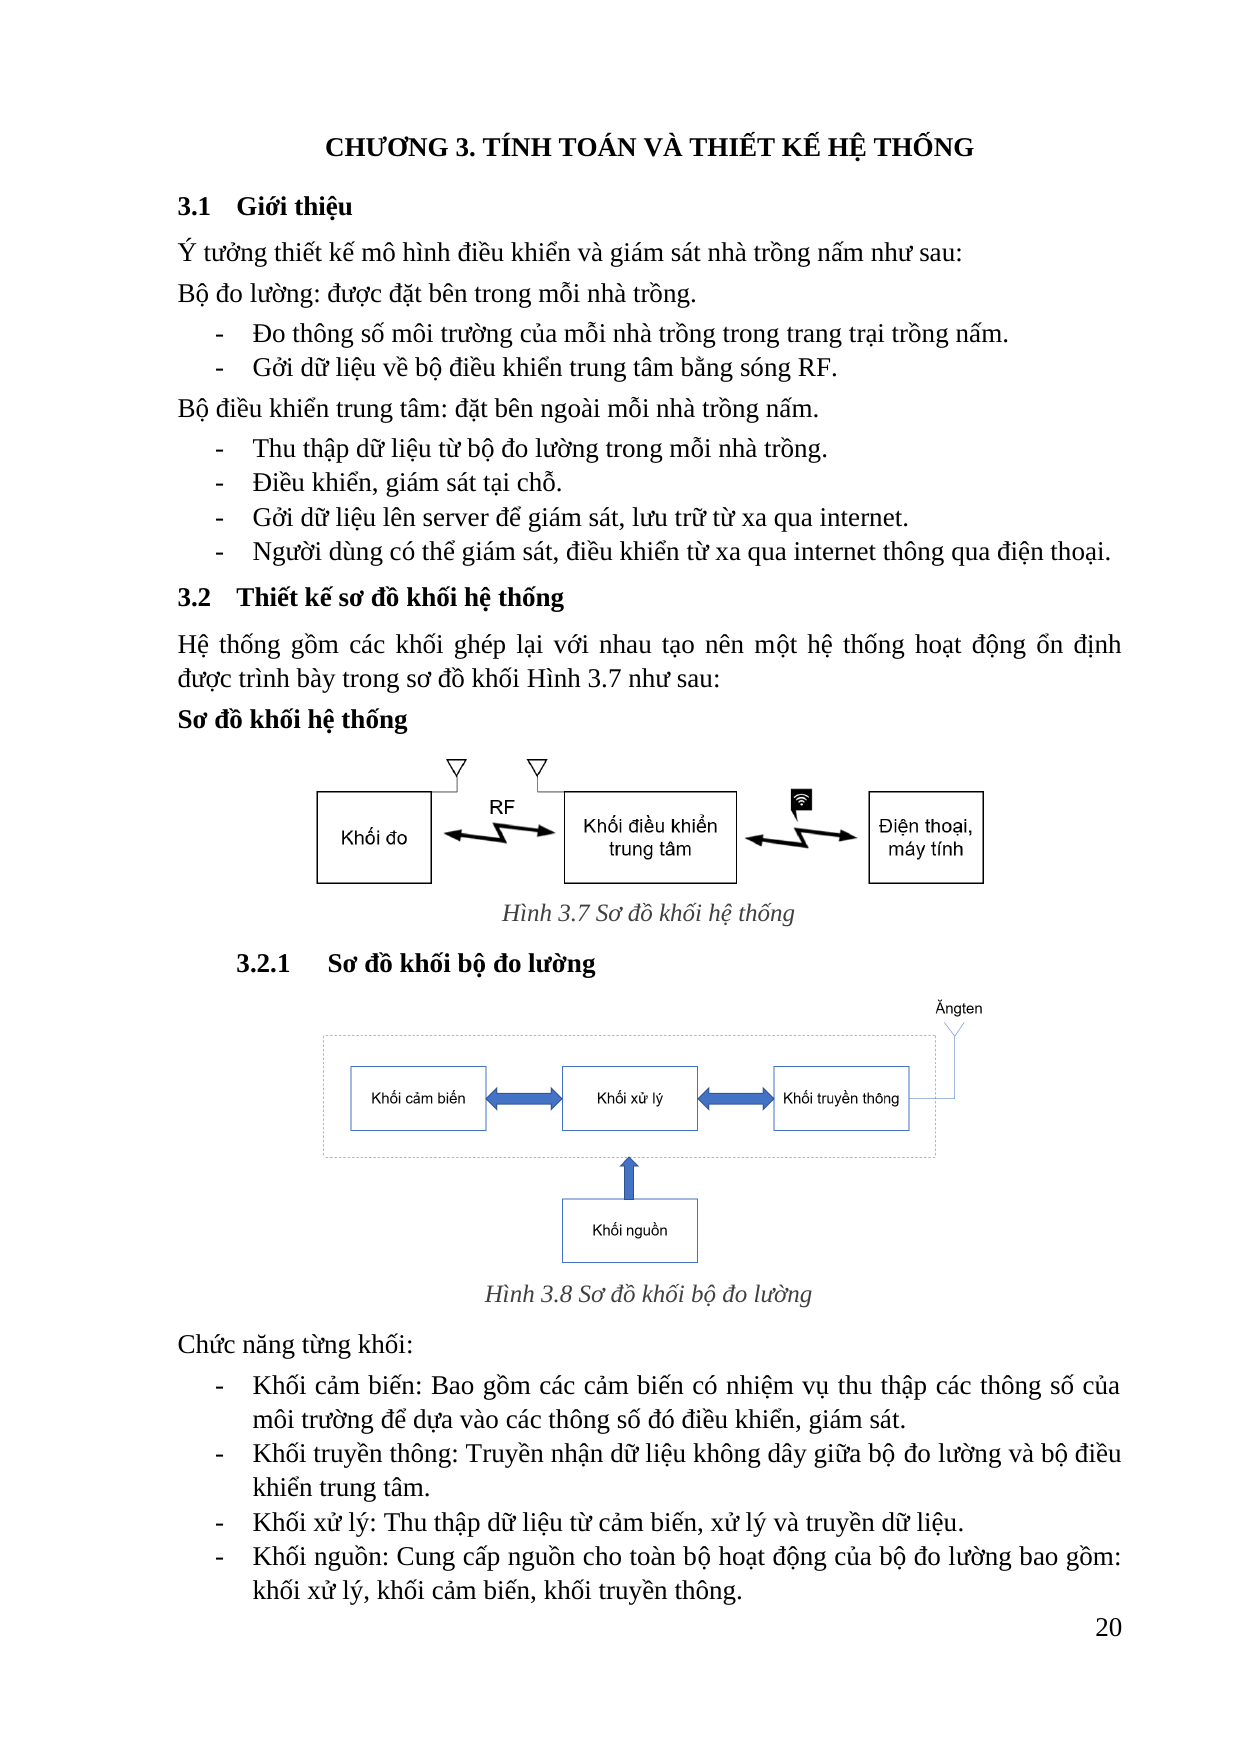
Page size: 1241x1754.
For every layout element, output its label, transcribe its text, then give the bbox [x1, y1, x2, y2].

text Chức năng từng khối: [177, 1329, 1122, 1360]
text Sơ đồ khối hệ thống [177, 703, 1122, 734]
list Khối xử lý: Thu thập dữ liệu từ cảm biến, xử lý và truyền dữ liệu. [215, 1506, 1122, 1537]
list Khối nguồn: Cung cấp nguồn cho toàn bộ hoạt động của bộ đo lường bao gồm: khối xử lý, khối cảm biến, khối truyền thông. [215, 1540, 1122, 1605]
subtitle Sơ đồ khối bộ đo lường [236, 947, 1122, 978]
picture [311, 743, 989, 889]
list Gởi dữ liệu về bộ điều khiển trung tâm bằng sóng RF. [215, 351, 1122, 383]
list Đo thông số môi trường của mỗi nhà trồng trong trang trại trồng nấm. [215, 317, 1122, 348]
list Điều khiển, giám sát tại chỗ. [215, 466, 1122, 498]
list Thu thập dữ liệu từ bộ đo lường trong mỗi nhà trồng. [215, 432, 1122, 463]
list Khối cảm biến: Bao gồm các cảm biến có nhiệm vụ thu thập các thông số của môi trường để dựa vào các thông số đó điều khiển, giám sát. [215, 1369, 1122, 1434]
text Bộ đo lường: được đặt bên trong mỗi nhà trồng. [177, 277, 1122, 308]
list Gởi dữ liệu lên server để giám sát, lưu trữ từ xa qua internet. [215, 501, 1122, 532]
list Khối truyền thông: Truyền nhận dữ liệu không dây giữa bộ đo lường và bộ điều khiển trung tâm. [215, 1437, 1122, 1503]
text Bộ điều khiển trung tâm: đặt bên ngoài mỗi nhà trồng nấm. [177, 392, 1122, 423]
subtitle Thiết kế sơ đồ khối hệ thống [177, 581, 1122, 613]
subtitle TÍNH TOÁN VÀ THIẾT KẾ HỆ THỐNG [177, 131, 1122, 162]
subtitle Giới thiệu [177, 190, 1122, 221]
list Người dùng có thể giám sát, điều khiển từ xa qua internet thông qua điện thoại. [215, 535, 1122, 566]
text Ý tưởng thiết kế mô hình điều khiển và giám sát nhà trồng nấm như sau: [177, 236, 1122, 268]
picture [311, 994, 989, 1270]
